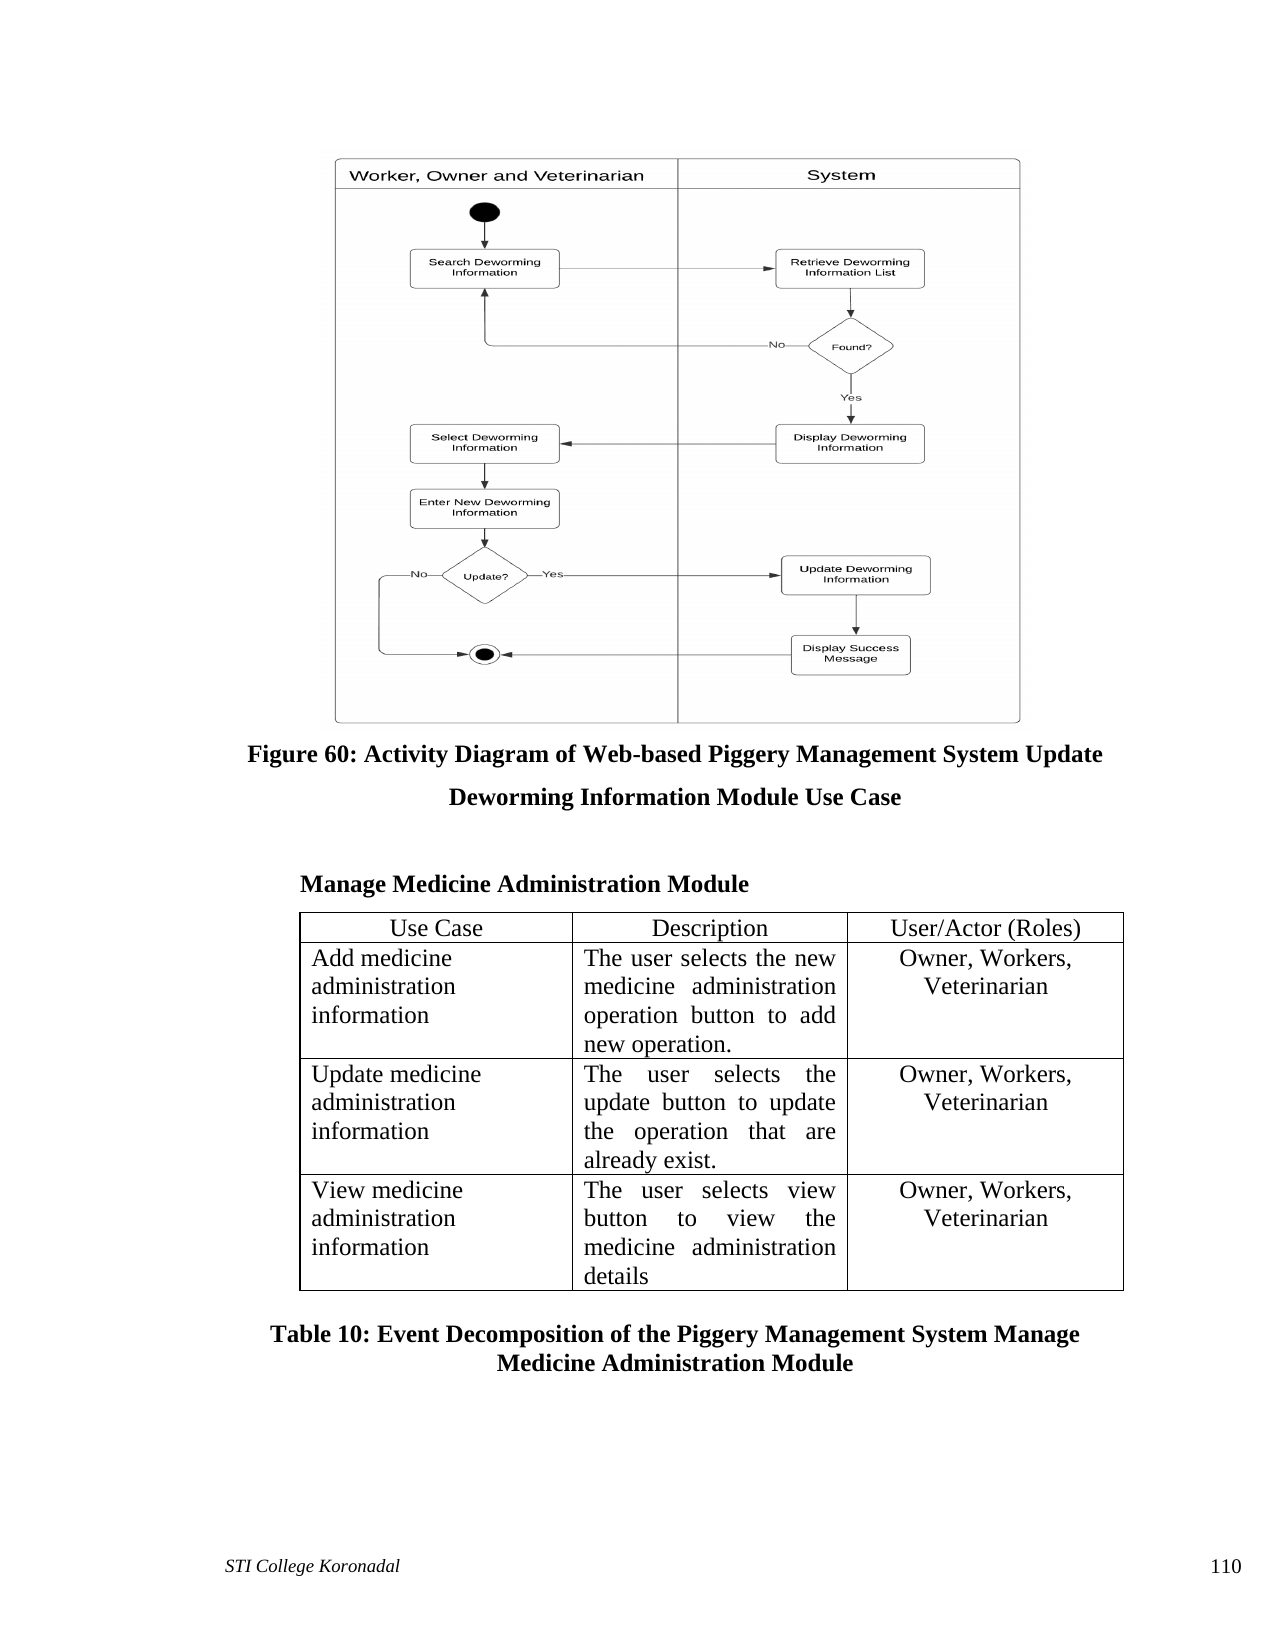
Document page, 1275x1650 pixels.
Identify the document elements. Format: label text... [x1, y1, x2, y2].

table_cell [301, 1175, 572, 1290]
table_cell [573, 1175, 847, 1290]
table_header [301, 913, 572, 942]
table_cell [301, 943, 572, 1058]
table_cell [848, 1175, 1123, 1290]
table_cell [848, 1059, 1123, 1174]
text Figure 60: Activity Diagram of Web-based Piggery Management System Update Deworming Information Module Use Case [225, 739, 1125, 811]
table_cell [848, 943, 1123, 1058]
text Manage Medicine Administration Module [300, 869, 1125, 897]
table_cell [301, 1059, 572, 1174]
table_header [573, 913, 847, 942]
picture [320, 150, 1032, 732]
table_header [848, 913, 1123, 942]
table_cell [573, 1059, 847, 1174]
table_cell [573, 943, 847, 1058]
text Table 10: Event Decomposition of the Piggery Management System Manage Medicine Administration Module [225, 1319, 1125, 1377]
